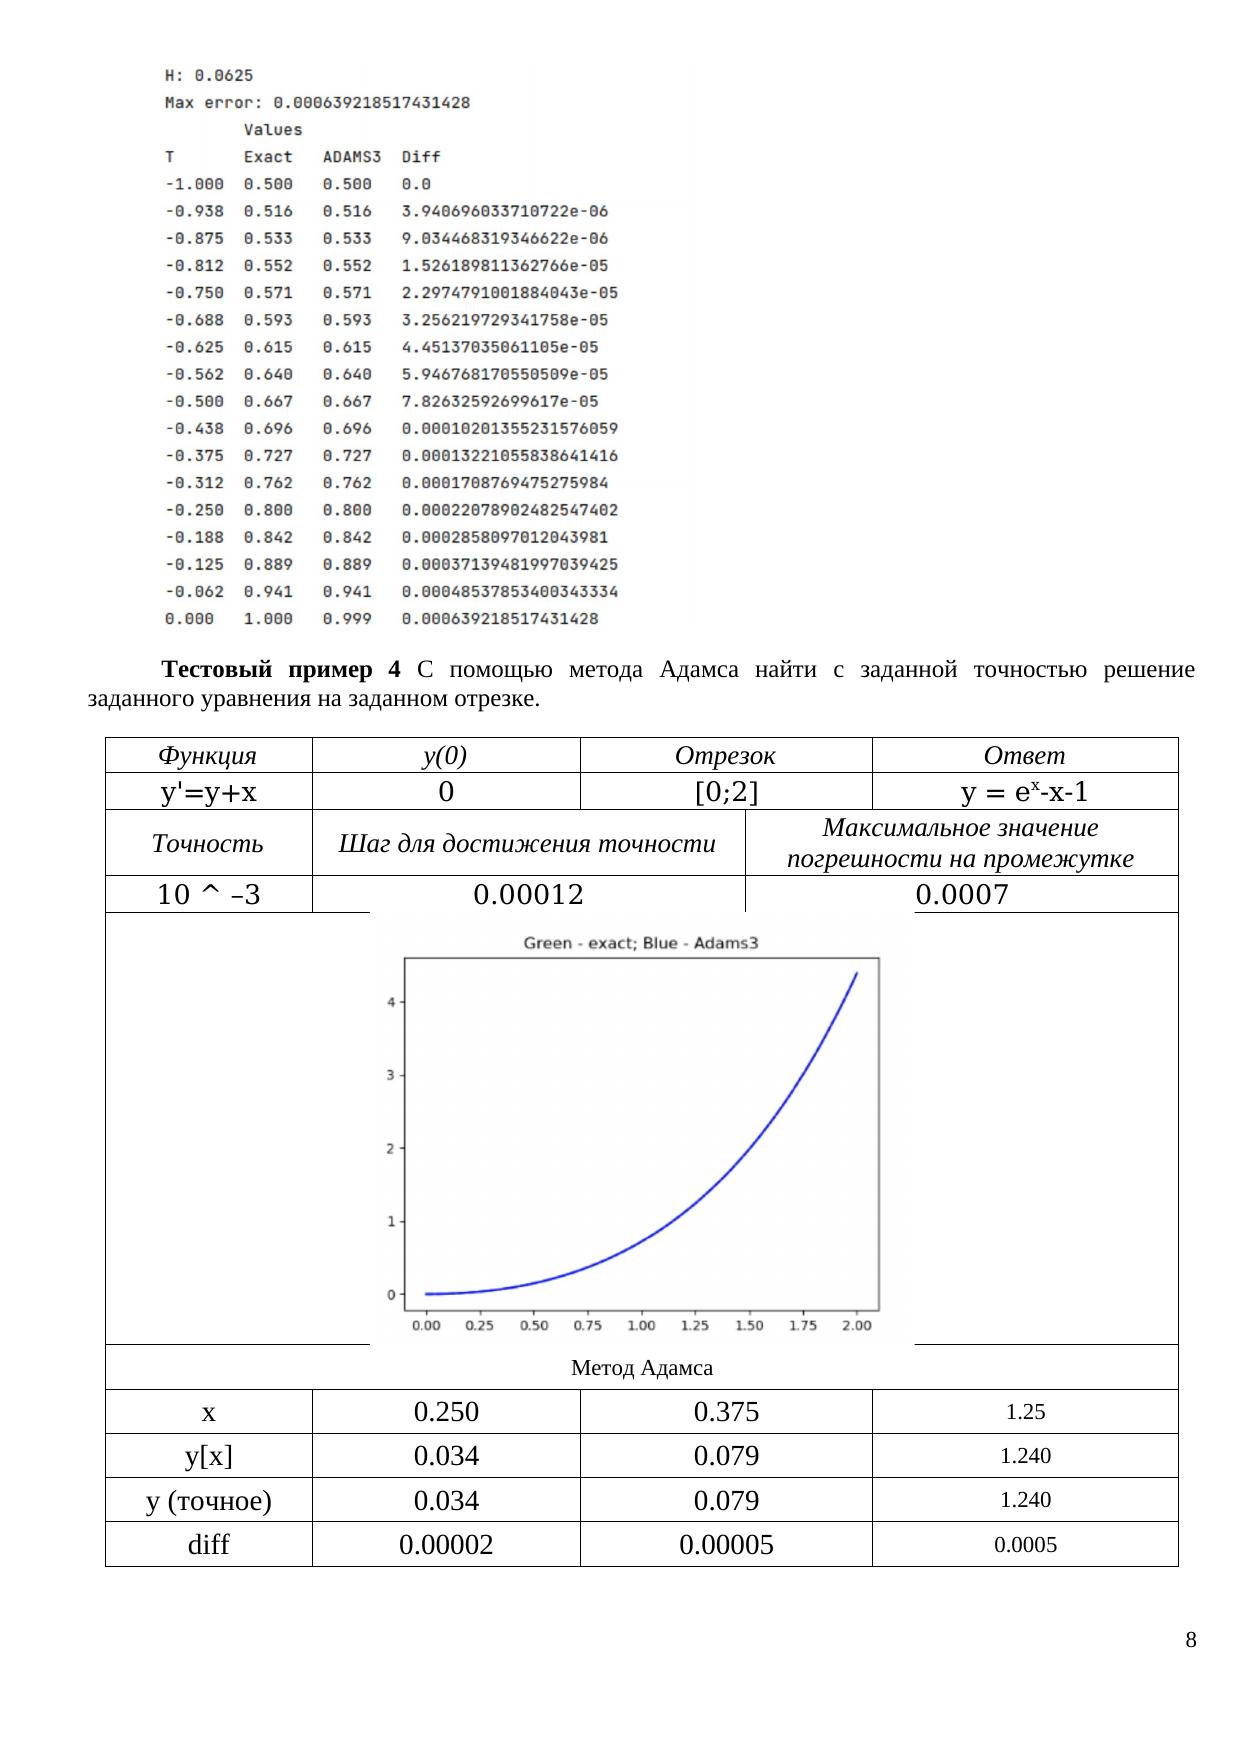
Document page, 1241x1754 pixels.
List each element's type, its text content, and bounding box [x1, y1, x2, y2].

table_cell 0.079 [581, 1478, 872, 1521]
table_header Отрезок [581, 738, 872, 772]
picture [161, 62, 696, 630]
table_cell 0.034 [313, 1478, 580, 1521]
table_cell 0 [313, 773, 580, 809]
table_cell 0.375 [581, 1390, 872, 1433]
table_cell Максимальное значение погрешности на промежутке [746, 810, 1178, 875]
table_cell 0.079 [581, 1434, 872, 1477]
table_cell Шаг для достижения точности [313, 810, 745, 875]
table_cell 0.0007 [746, 876, 1178, 912]
table_cell [0;2] [581, 773, 872, 809]
table_cell y[x] [106, 1434, 312, 1477]
picture [369, 912, 915, 1345]
table_cell Точность [106, 810, 312, 875]
table_cell 0.0005 [873, 1522, 1178, 1566]
table_cell diff [106, 1522, 312, 1566]
table_cell 10 ^ –3 [106, 876, 312, 912]
table_cell [915, 913, 1178, 1344]
table_cell y'=y+x [106, 773, 312, 809]
table_cell 0.034 [313, 1434, 580, 1477]
table_cell y (точное) [106, 1478, 312, 1521]
table_cell 1.240 [873, 1478, 1178, 1521]
table_cell 1.25 [873, 1390, 1178, 1433]
text Тестовый пример 4 С помощью метода Адамса найти с заданной точностью решение заданного уравнения на заданном отрезке. [87, 654, 1197, 712]
table_cell x [106, 1390, 312, 1433]
table_cell 0.250 [313, 1390, 580, 1433]
table_cell 0.00005 [581, 1522, 872, 1566]
table_cell 0.00012 [313, 876, 745, 912]
table_cell Метод Адамса [106, 1345, 1178, 1388]
table_cell 0.00002 [313, 1522, 580, 1566]
table_cell 1.240 [873, 1434, 1178, 1477]
table_header Ответ [873, 738, 1178, 772]
table_header Функция [106, 738, 312, 772]
table_header y(0) [313, 738, 580, 772]
table_cell [106, 913, 369, 1344]
table_cell y = ex-x-1 [873, 773, 1178, 809]
